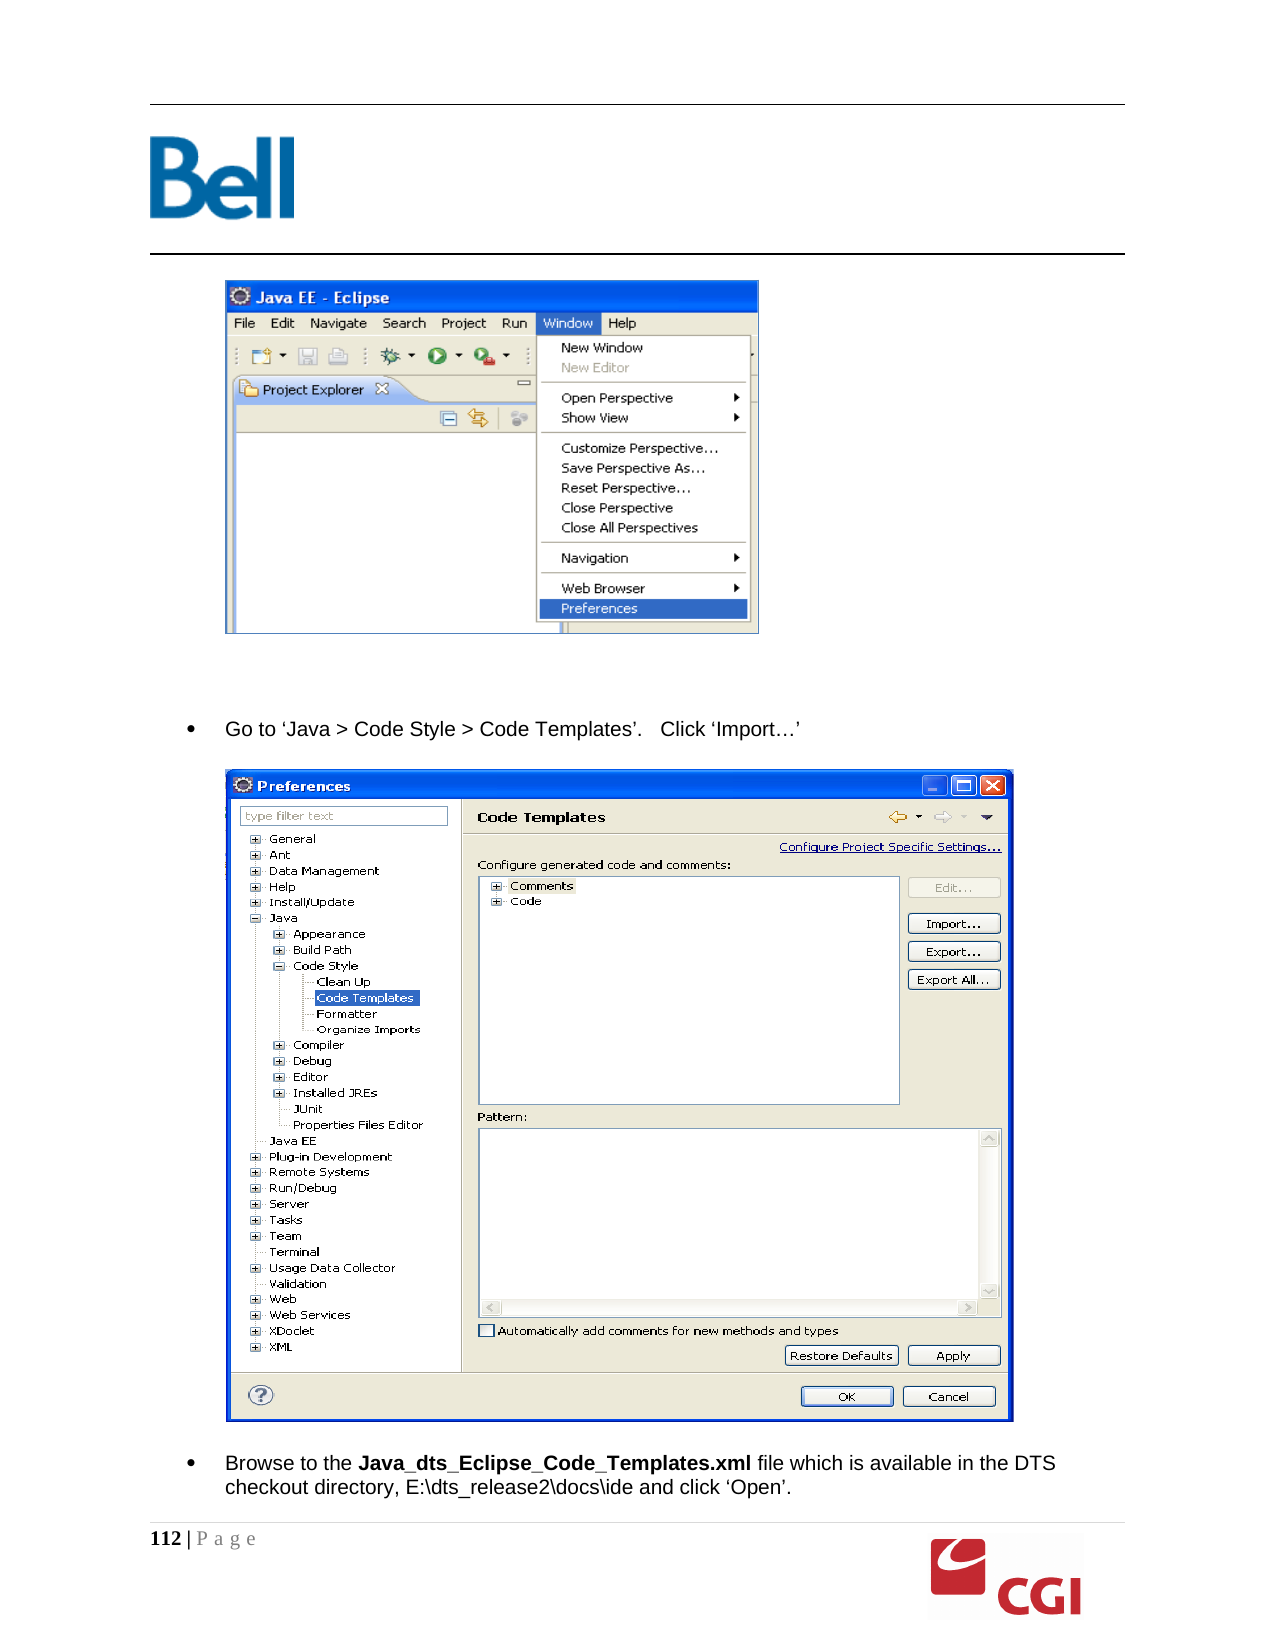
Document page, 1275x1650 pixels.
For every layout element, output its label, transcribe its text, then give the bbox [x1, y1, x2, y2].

picture [227, 281, 758, 633]
picture [150, 136, 294, 222]
list Browse to the Java_dts_Eclipse_Code_Templates.xml file which is available in the DTS checkout directory, E:\dts_release2\docs\ide and click ‘Open’. [187, 1450, 1125, 1498]
list Go to ‘Java > Code Style > Code Templates’. Click ‘Import…’ [187, 716, 1125, 741]
picture [225, 769, 1014, 1422]
picture [927, 1533, 1084, 1620]
